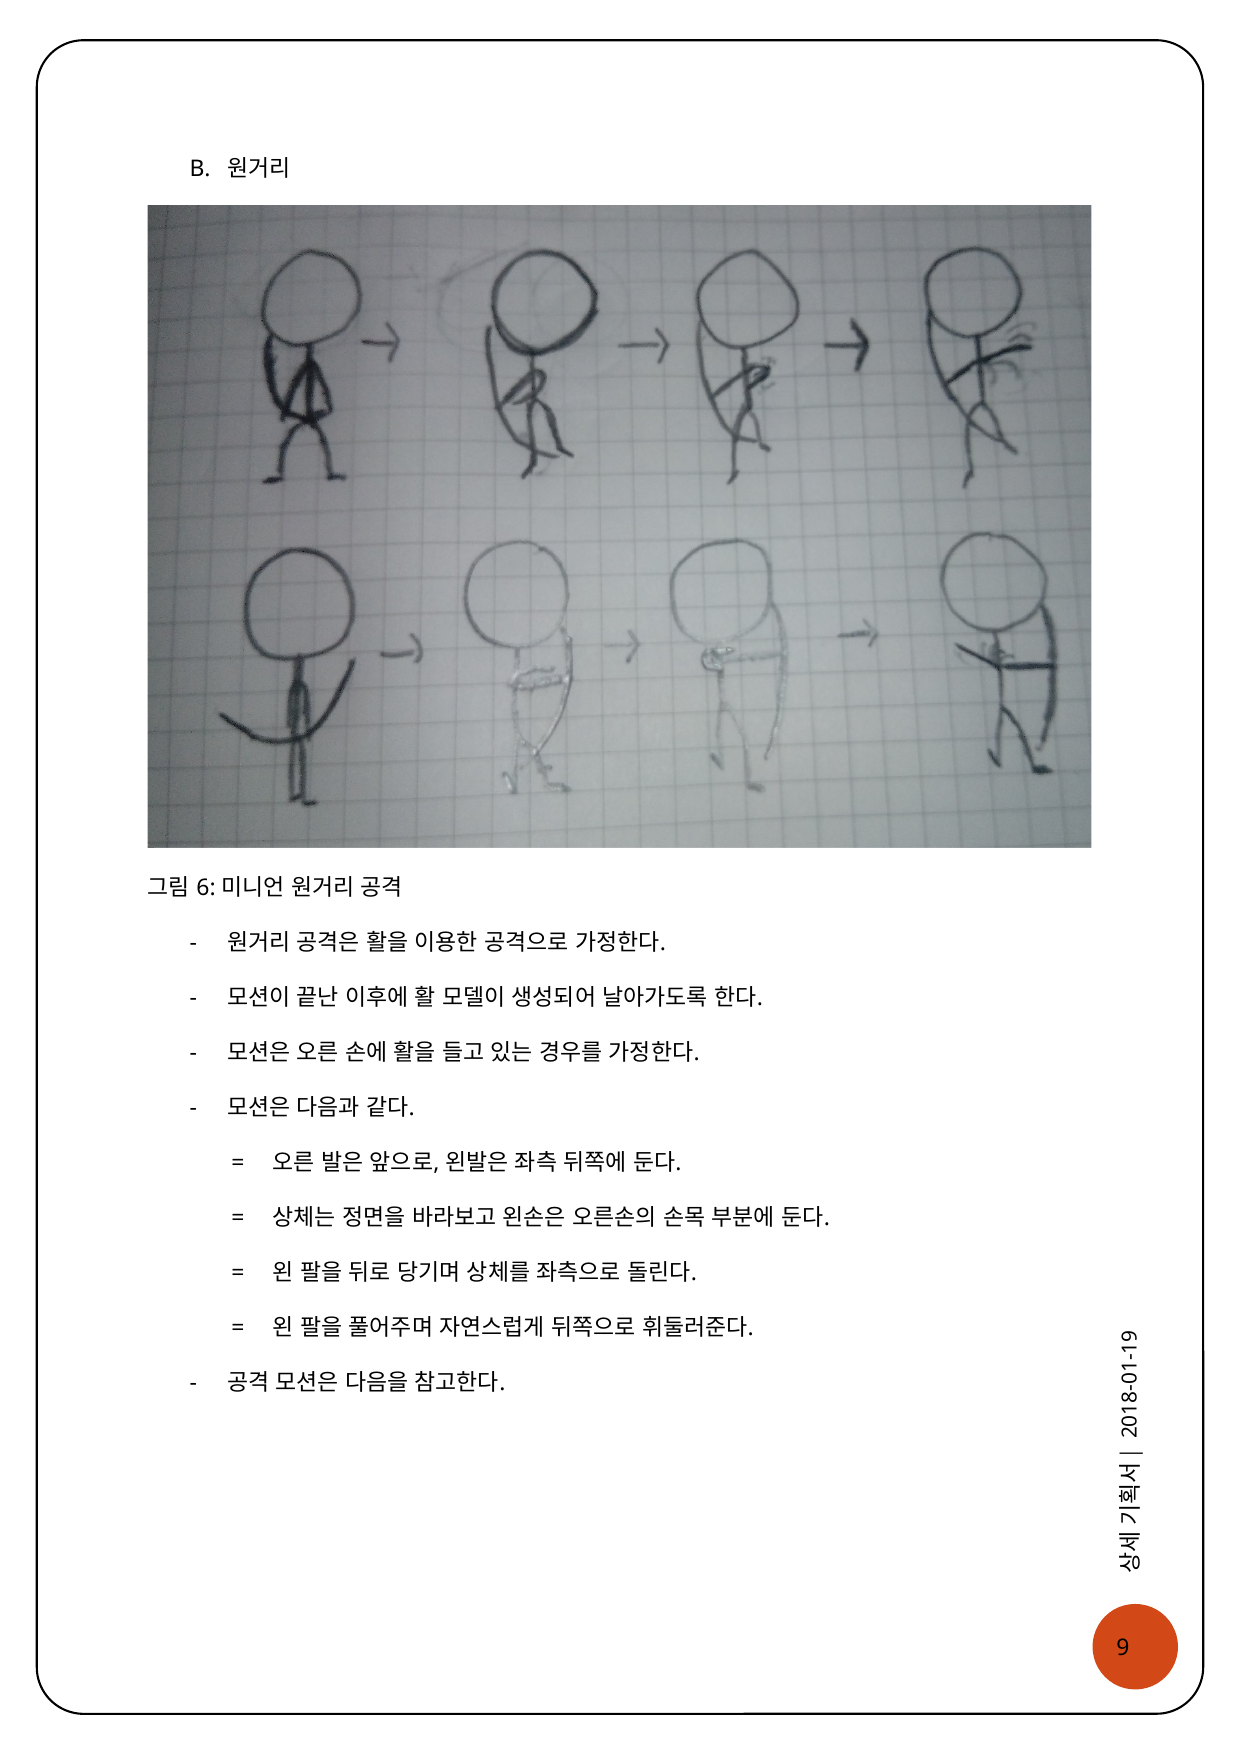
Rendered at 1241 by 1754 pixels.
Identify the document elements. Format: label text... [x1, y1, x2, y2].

list 왼 팔을 뒤로 당기며 상체를 좌측으로 돌린다. [231, 1253, 1092, 1287]
list 공격 모션은 다음을 참고한다. [189, 1363, 1092, 1397]
list 오른 발은 앞으로, 왼발은 좌측 뒤쪽에 둔다. [231, 1143, 1092, 1177]
text 그림 6: 미니언 원거리 공격 [148, 868, 1092, 902]
picture [147, 205, 1092, 848]
list 상체는 정면을 바라보고 왼손은 오른손의 손목 부분에 둔다. [231, 1198, 1092, 1232]
list 왼 팔을 풀어주며 자연스럽게 뒤쪽으로 휘둘러준다. [231, 1308, 1092, 1342]
list 모션은 다음과 같다. [189, 1088, 1092, 1122]
list 모션은 오른 손에 활을 들고 있는 경우를 가정한다. [189, 1033, 1092, 1067]
list 모션이 끝난 이후에 활 모델이 생성되어 날아가도록 한다. [189, 978, 1092, 1012]
list 원거리 [189, 150, 1092, 183]
list 원거리 공격은 활을 이용한 공격으로 가정한다. [189, 923, 1092, 957]
